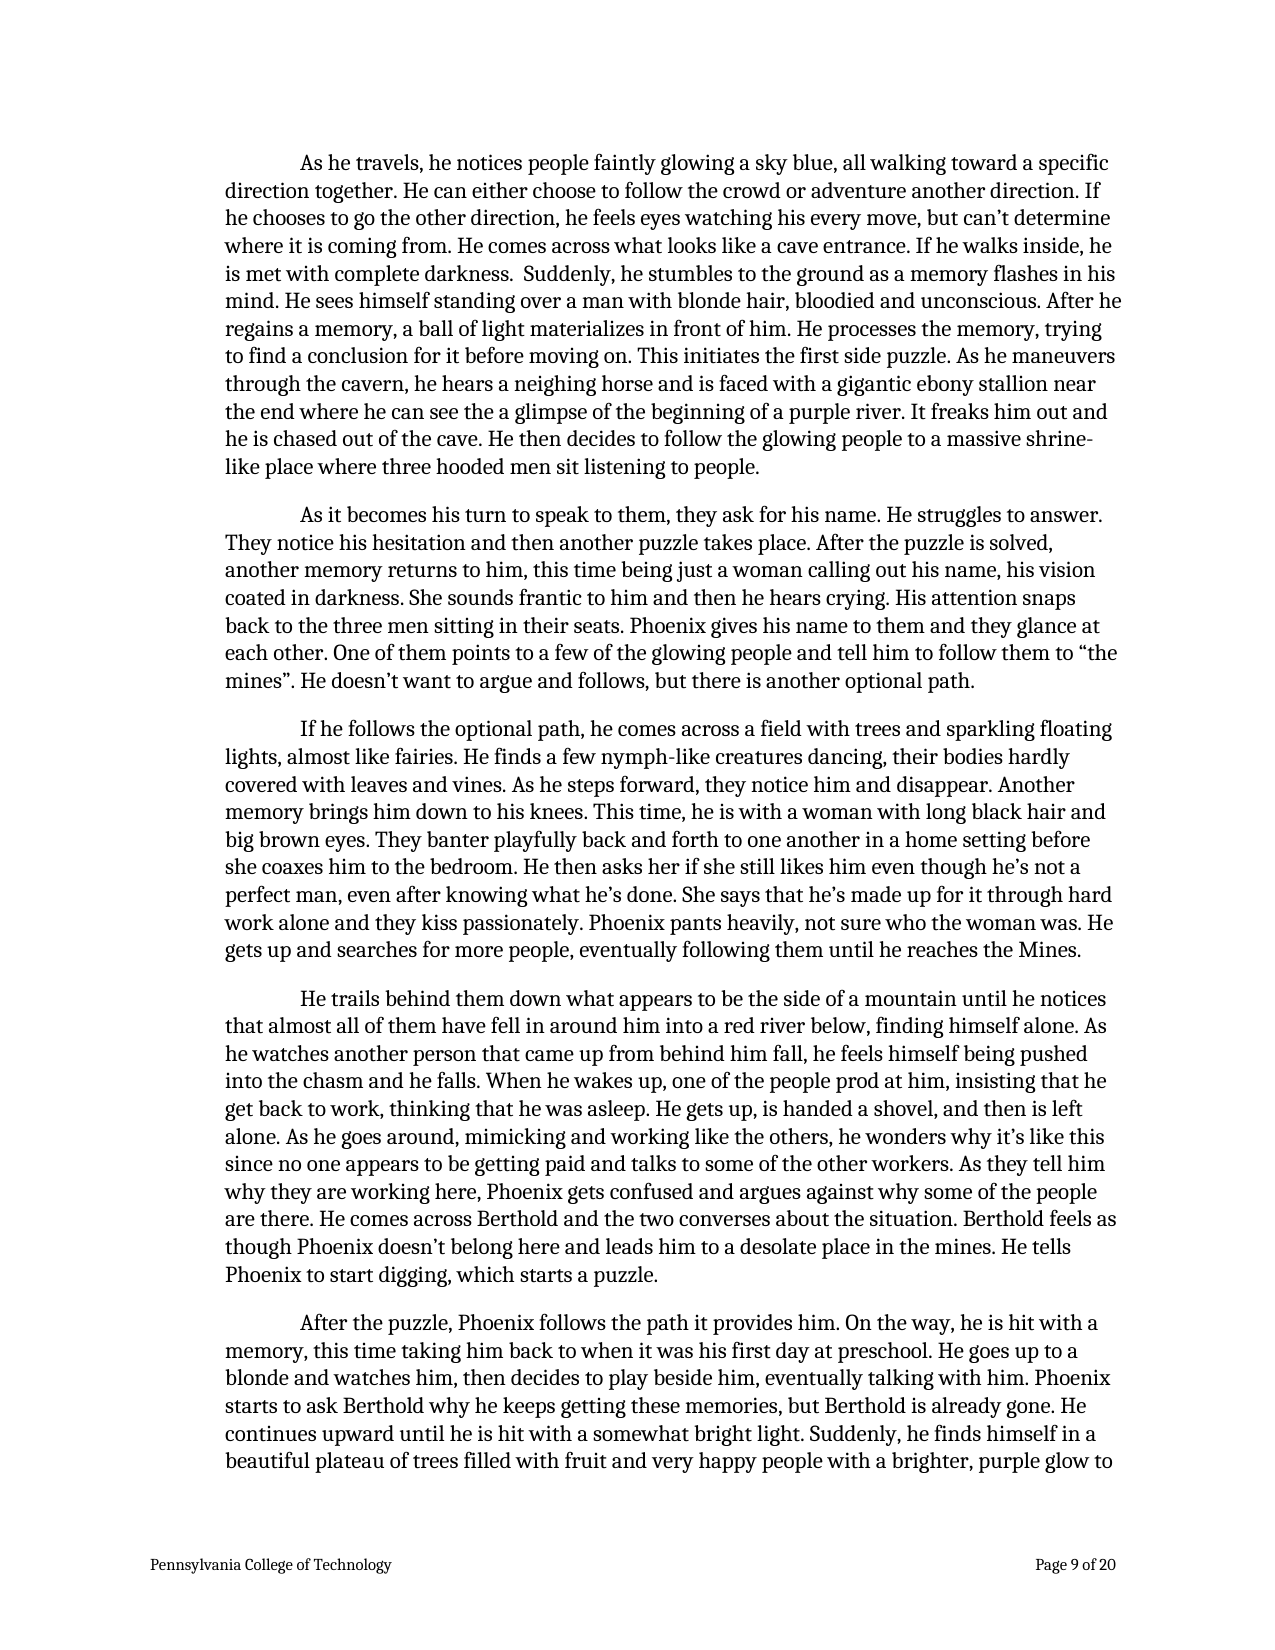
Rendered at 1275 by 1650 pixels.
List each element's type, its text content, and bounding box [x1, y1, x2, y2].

text As it becomes his turn to speak to them, they ask for his name. He struggles to answer. They notice his hesitation and then another puzzle takes place. After the puzzle is solved, another memory returns to him, this time being just a woman calling out his name, his vision coated in darkness. She sounds frantic to him and then he hears crying. His attention snaps back to the three men sitting in their seats. Phoenix gives his name to them and they glance at each other. One of them points to a few of the glowing people and tell him to follow them to “the mines”. He doesn’t want to argue and follows, but there is another optional path. [225, 502, 1125, 694]
text If he follows the optional path, he comes across a field with trees and sparkling floating lights, almost like fairies. He finds a few nymph-like creatures dancing, their bodies hardly covered with leaves and vines. As he steps forward, they notice him and disappear. Another memory brings him down to his knees. This time, he is with a woman with long black hair and big brown eyes. They banter playfully back and forth to one another in a home setting before she coaxes him to the bedroom. He then asks her if she still likes him even though he’s not a perfect man, even after knowing what he’s done. She says that he’s made up for it through hard work alone and they kiss passionately. Phoenix pants heavily, not sure who the woman was. He gets up and searches for more people, eventually following them until he reaches the Mines. [225, 716, 1125, 963]
text As he travels, he notices people faintly glowing a sky blue, all walking toward a specific direction together. He can either choose to follow the crowd or adventure another direction. If he chooses to go the other direction, he feels eyes watching his every move, but can’t determine where it is coming from. He comes across what looks like a cave entrance. If he walks inside, he is met with complete darkness. Suddenly, he stumbles to the ground as a memory flashes in his mind. He sees himself standing over a man with blonde hair, bloodied and unconscious. After he regains a memory, a ball of light materializes in front of him. He processes the memory, trying to find a conclusion for it before moving on. This initiates the first side puzzle. As he maneuvers through the cavern, he hears a neighing horse and is faced with a gigantic ebony stallion near the end where he can see the a glimpse of the beginning of a purple river. It freaks him out and he is chased out of the cave. He then decides to follow the glowing people to a massive shrine-like place where three hooded men sit listening to people. [225, 150, 1125, 480]
text He trails behind them down what appears to be the side of a mountain until he notices that almost all of them have fell in around him into a red river below, finding himself alone. As he watches another person that came up from behind him fall, he feels himself being pushed into the chasm and he falls. When he wakes up, one of the people prod at him, insisting that he get back to work, thinking that he was asleep. He gets up, is handed a shovel, and then is left alone. As he goes around, mimicking and working like the others, he wonders why it’s like this since no one appears to be getting paid and talks to some of the other workers. As they tell him why they are working here, Phoenix gets confused and argues against why some of the people are there. He comes across Berthold and the two converses about the situation. Berthold feels as though Phoenix doesn’t belong here and leads him to a desolate place in the mines. He tells Phoenix to start digging, which starts a puzzle. [225, 985, 1125, 1288]
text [225, 1310, 1125, 1474]
